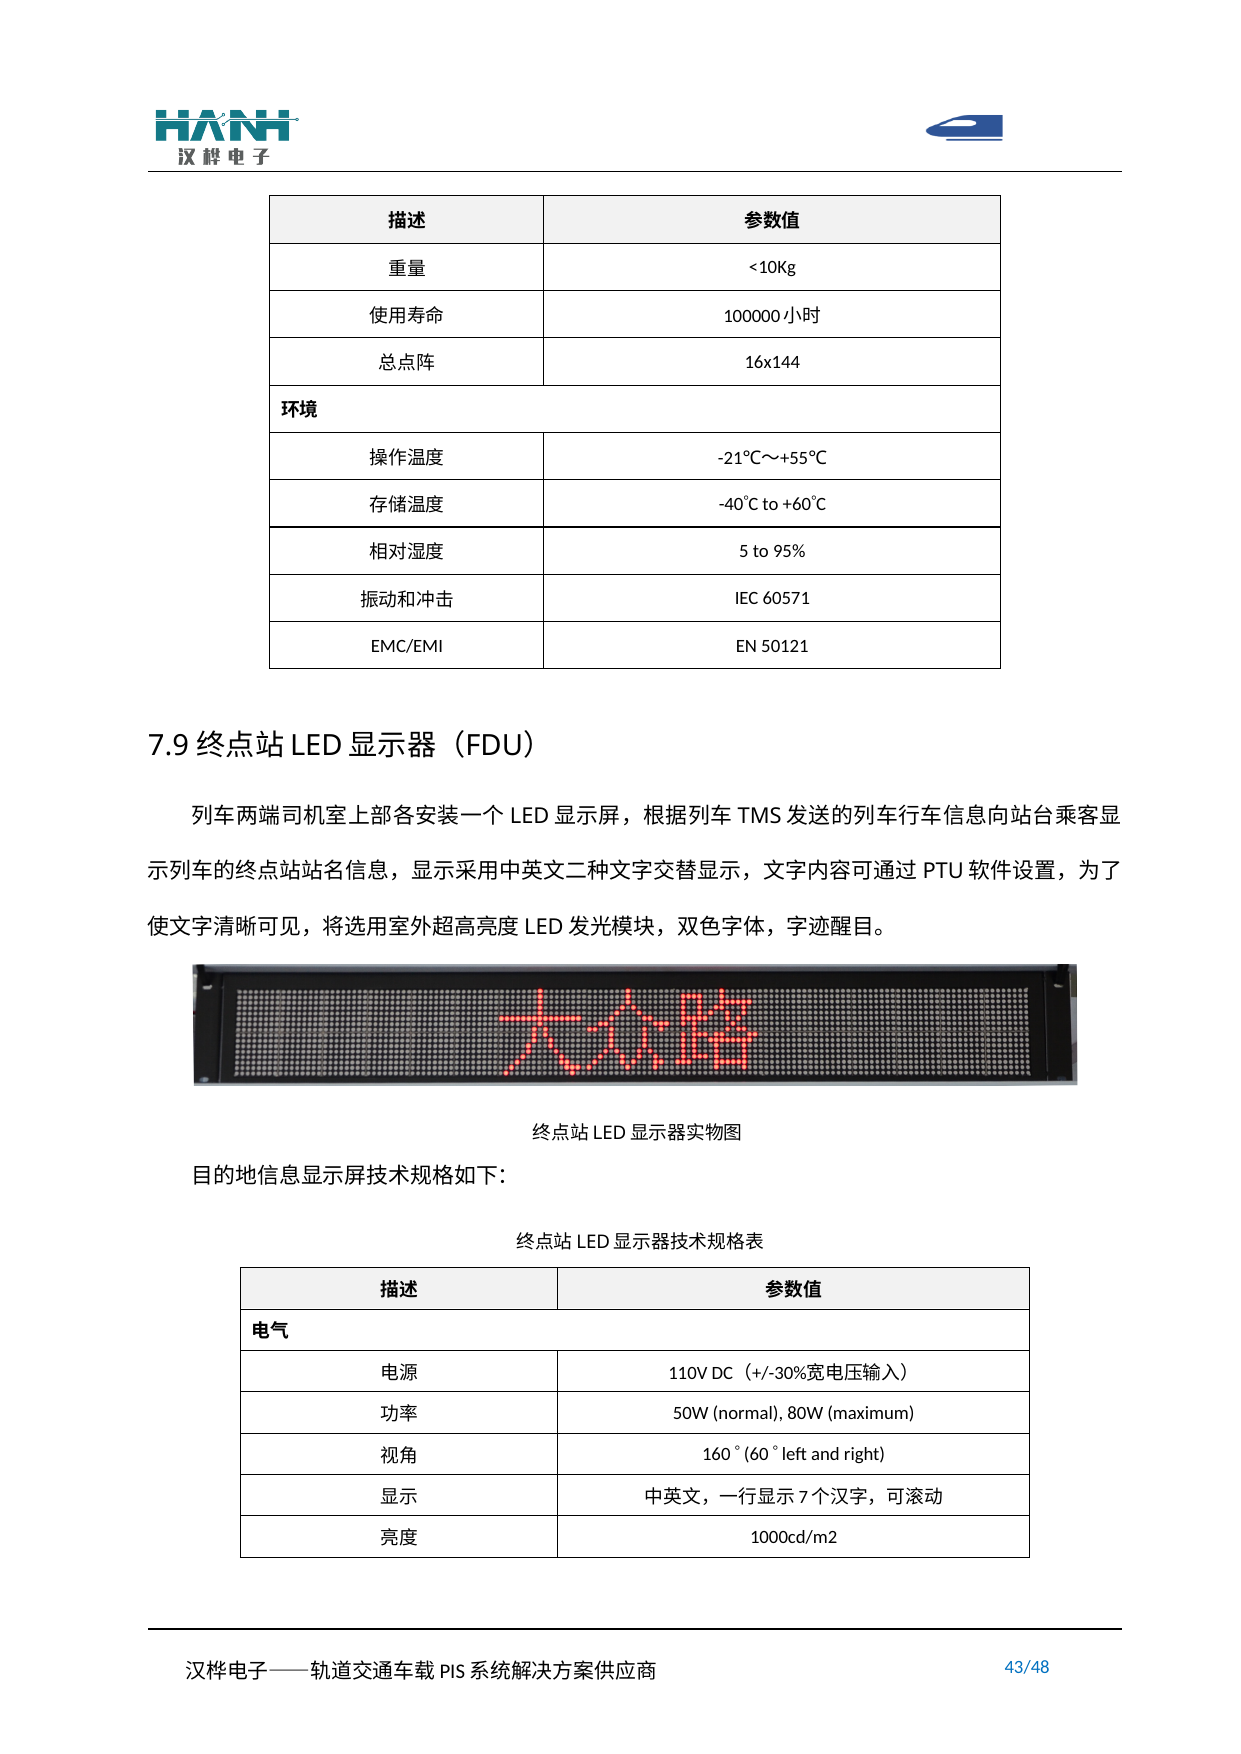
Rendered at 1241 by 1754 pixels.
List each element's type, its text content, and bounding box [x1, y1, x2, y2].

text 列车两端司机室上部各安装一个LED显示屏，根据列车TMS发送的列车行车信息向站台乘客显示列车的终点站站名信息，显示采用中英文二种文字交替显示，文字内容可通过PTU软件设置，为了使文字清晰可见，将选用室外超高亮度LED发光模块，双色字体，字迹醒目。 [148, 798, 1122, 941]
table_cell 亮度 [241, 1516, 557, 1557]
text 终点站LED显示器实物图 [148, 1118, 1122, 1145]
table_cell 中英文，一行显示7个汉字，可滚动 [558, 1475, 1029, 1515]
table_cell 16x144 [544, 338, 1000, 384]
table_cell <10Kg [544, 244, 1000, 290]
table_header 描述 [270, 196, 543, 243]
table_cell 1000cd/m2 [558, 1516, 1029, 1557]
table_cell 环境 [270, 386, 1000, 432]
table_cell 电气 [241, 1310, 1029, 1350]
table_cell 100000小时 [544, 291, 1000, 337]
picture [917, 108, 1011, 145]
table_cell IEC 60571 [544, 575, 1000, 621]
table_cell 相对湿度 [270, 528, 543, 574]
table_cell 功率 [241, 1392, 557, 1433]
table_header 参数值 [558, 1268, 1029, 1308]
table_cell 视角 [241, 1434, 557, 1474]
text 终点站LED显示器技术规格表 [148, 1226, 1122, 1254]
table_cell 总点阵 [270, 338, 543, 384]
table_cell 重量 [270, 244, 543, 290]
table_cell 振动和冲击 [270, 575, 543, 621]
table_cell 操作温度 [270, 433, 543, 479]
table_cell EN 50121 [544, 622, 1000, 668]
picture [192, 964, 1078, 1086]
table_cell -40C to +60C [544, 480, 1000, 526]
subtitle 7.9 终点站LED显示器（FDU） [148, 722, 1122, 764]
table_header 描述 [241, 1268, 557, 1308]
table_cell 50W (normal), 80W (maximum) [558, 1392, 1029, 1433]
table_cell -21℃～+55℃ [544, 433, 1000, 479]
picture [147, 107, 302, 169]
table_header 参数值 [544, 196, 1000, 243]
table_cell 使用寿命 [270, 291, 543, 337]
table_cell 存储温度 [270, 480, 543, 526]
table_cell 5 to 95% [544, 528, 1000, 574]
table_cell 160 (60 left and right) [558, 1434, 1029, 1474]
table_cell EMC/EMI [270, 622, 543, 668]
table_cell 110V DC（+/-30%宽电压输入） [558, 1351, 1029, 1391]
table_cell 电源 [241, 1351, 557, 1391]
text 目的地信息显示屏技术规格如下： [148, 1158, 1122, 1190]
table_cell 显示 [241, 1475, 557, 1515]
